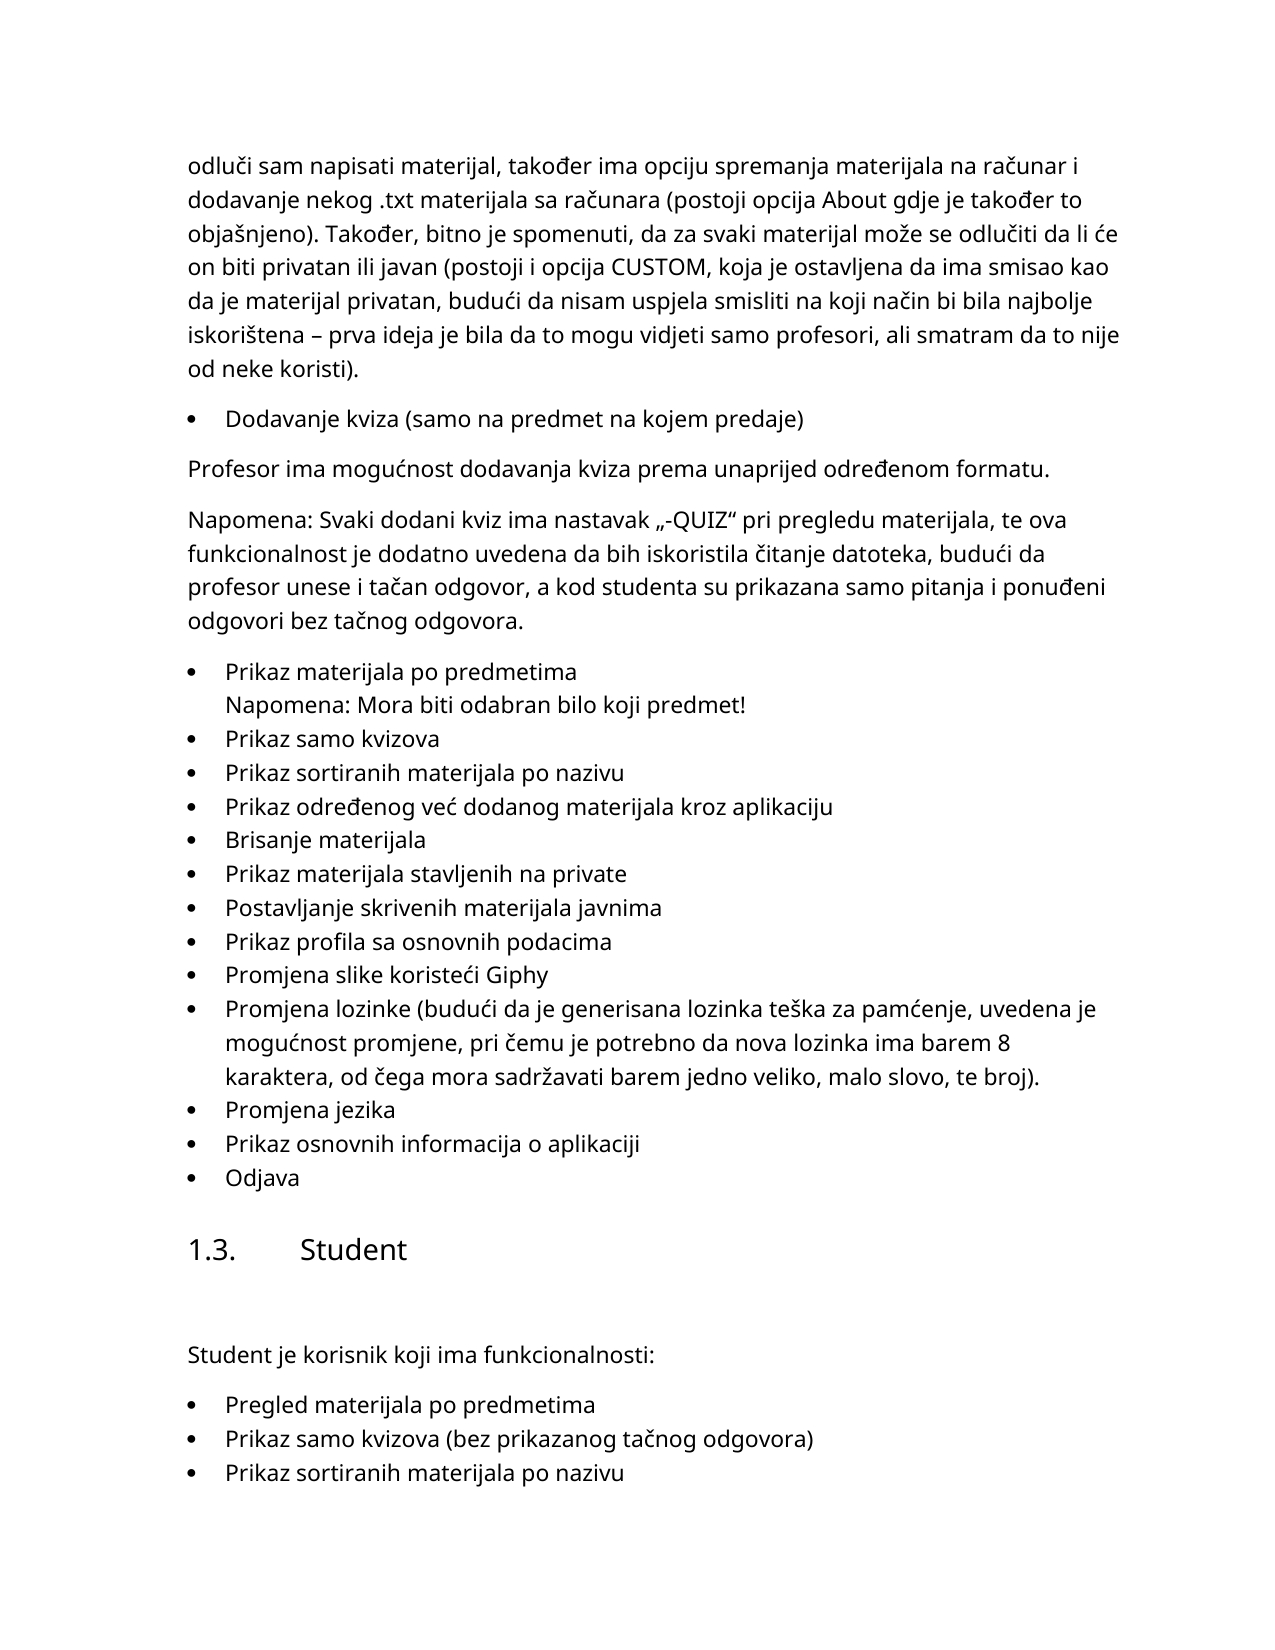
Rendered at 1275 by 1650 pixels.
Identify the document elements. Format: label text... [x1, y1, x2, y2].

list Prikaz sortiranih materijala po nazivu [187, 1457, 1125, 1488]
text Napomena: Svaki dodani kviz ima nastavak „-QUIZ“ pri pregledu materijala, te ova funkcionalnost je dodatno uvedena da bih iskoristila čitanje datoteka, budući da profesor unese i tačan odgovor, a kod studenta su prikazana samo pitanja i ponuđeni odgovori bez tačnog odgovora. [187, 504, 1125, 636]
list Student [187, 1229, 1125, 1269]
list Prikaz materijala po predmetima [187, 655, 1125, 687]
list Prikaz materijala stavljenih na private [187, 858, 1125, 889]
list Postavljanje skrivenih materijala javnima [187, 892, 1125, 923]
list Prikaz samo kvizova [187, 723, 1125, 754]
list Pregled materijala po predmetima [187, 1389, 1125, 1421]
list Dodavanje kviza (samo na predmet na kojem predaje) [187, 403, 1125, 434]
list Promjena slike koristeći Giphy [187, 959, 1125, 990]
list Promjena lozinke (budući da je generisana lozinka teška za pamćenje, uvedena je mogućnost promjene, pri čemu je potrebno da nova lozinka ima barem 8 karaktera, od čega mora sadržavati barem jedno veliko, malo slovo, te broj). [187, 993, 1125, 1092]
list Prikaz osnovnih informacija o aplikaciji [187, 1128, 1125, 1159]
text Profesor ima mogućnost dodavanja kviza prema unaprijed određenom formatu. [187, 453, 1125, 484]
list Prikaz samo kvizova (bez prikazanog tačnog odgovora) [187, 1423, 1125, 1454]
list Napomena: Mora biti odabran bilo koji predmet! [225, 689, 1125, 720]
list Brisanje materijala [187, 824, 1125, 855]
list Prikaz određenog već dodanog materijala kroz aplikaciju [187, 790, 1125, 822]
list Odjava [187, 1162, 1125, 1193]
list Promjena jezika [187, 1094, 1125, 1125]
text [187, 150, 1125, 384]
list Prikaz sortiranih materijala po nazivu [187, 757, 1125, 788]
text Student je korisnik koji ima funkcionalnosti: [187, 1339, 1125, 1370]
list Prikaz profila sa osnovnih podacima [187, 925, 1125, 957]
